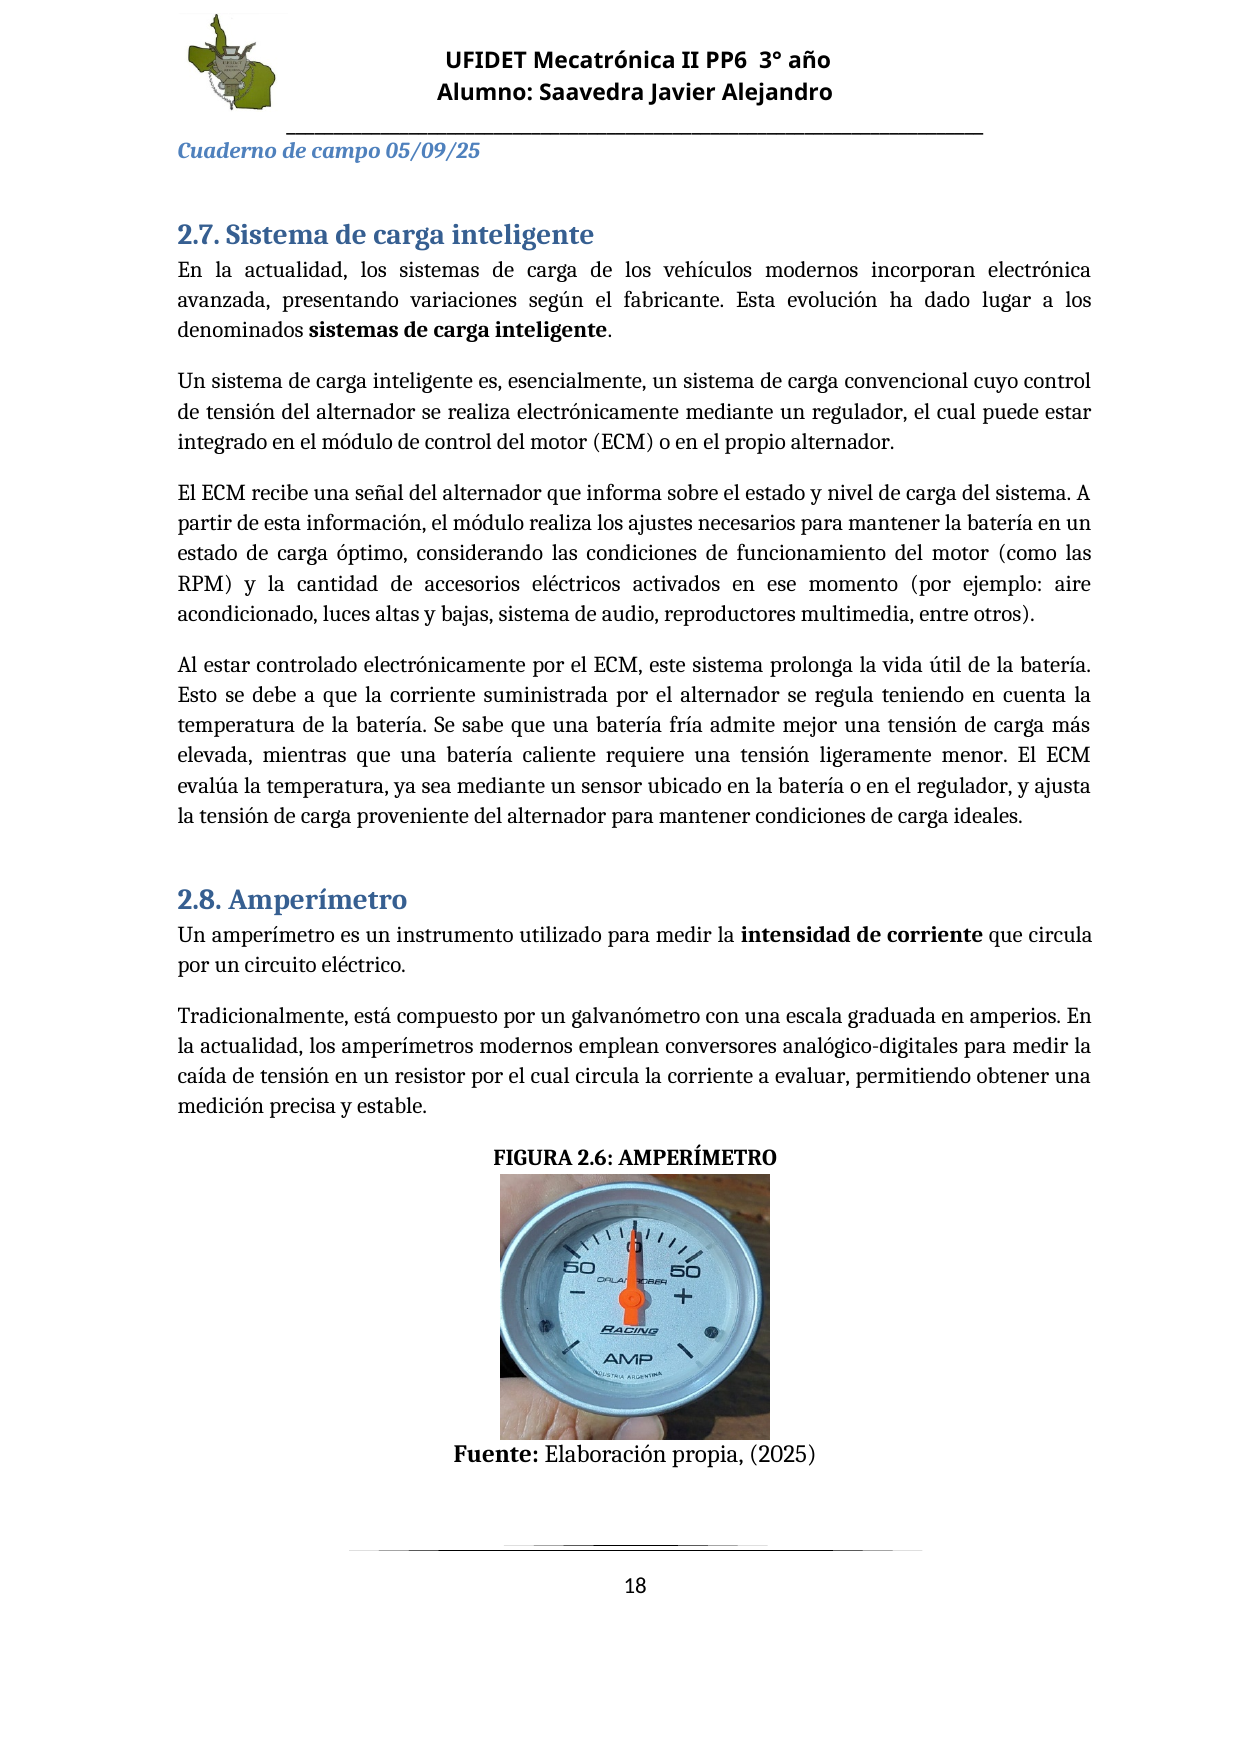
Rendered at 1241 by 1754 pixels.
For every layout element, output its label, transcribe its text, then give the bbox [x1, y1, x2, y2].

text Un sistema de carga inteligente es, esencialmente, un sistema de carga convencional cuyo control de tensión del alternador se realiza electrónicamente mediante un regulador, el cual puede estar integrado en el módulo de control del motor (ECM) o en el propio alternador. [177, 368, 1093, 455]
text En la actualidad, los sistemas de carga de los vehículos modernos incorporan electrónica avanzada, presentando variaciones según el fabricante. Esta evolución ha dado lugar a los denominados sistemas de carga inteligente. [177, 257, 1093, 344]
text Un amperímetro es un instrumento utilizado para medir la intensidad de corriente que circula por un circuito eléctrico. [177, 921, 1093, 978]
subtitle 2.7. Sistema de carga inteligente [177, 218, 1093, 252]
subtitle 2.8. Amperímetro [177, 883, 1093, 916]
text Al estar controlado electrónicamente por el ECM, este sistema prolonga la vida útil de la batería. Esto se debe a que la corriente suministrada por el alternador se regula teniendo en cuenta la temperatura de la batería. Se sabe que una batería fría admite mejor una tensión de carga más elevada, mientras que una batería caliente requiere una tensión ligeramente menor. El ECM evalúa la temperatura, ya sea mediante un sensor ubicado en la batería o en el regulador, y ajusta la tensión de carga proveniente del alternador para mantener condiciones de carga ideales. [177, 652, 1093, 829]
text FIGURA 2.6: AMPERÍMETRO [177, 1144, 1093, 1171]
text Fuente: Elaboración propia, (2025) [177, 1440, 1093, 1468]
picture [178, 13, 288, 112]
text El ECM recibe una señal del alternador que informa sobre el estado y nivel de carga del sistema. A partir de esta información, el módulo realiza los ajustes necesarios para mantener la batería en un estado de carga óptimo, considerando las condiciones de funcionamiento del motor (como las RPM) y la cantidad de accesorios eléctricos activados en ese momento (por ejemplo: aire acondicionado, luces altas y bajas, sistema de audio, reproductores multimedia, entre otros). [177, 480, 1093, 627]
picture [500, 1174, 770, 1440]
subtitle Cuaderno de campo 05/09/25 [177, 138, 1093, 164]
text Tradicionalmente, está compuesto por un galvanómetro con una escala graduada en amperios. En la actualidad, los amperímetros modernos emplean conversores analógico-digitales para medir la caída de tensión en un resistor por el cual circula la corriente a evaluar, permitiendo obtener una medición precisa y estable. [177, 1003, 1093, 1120]
